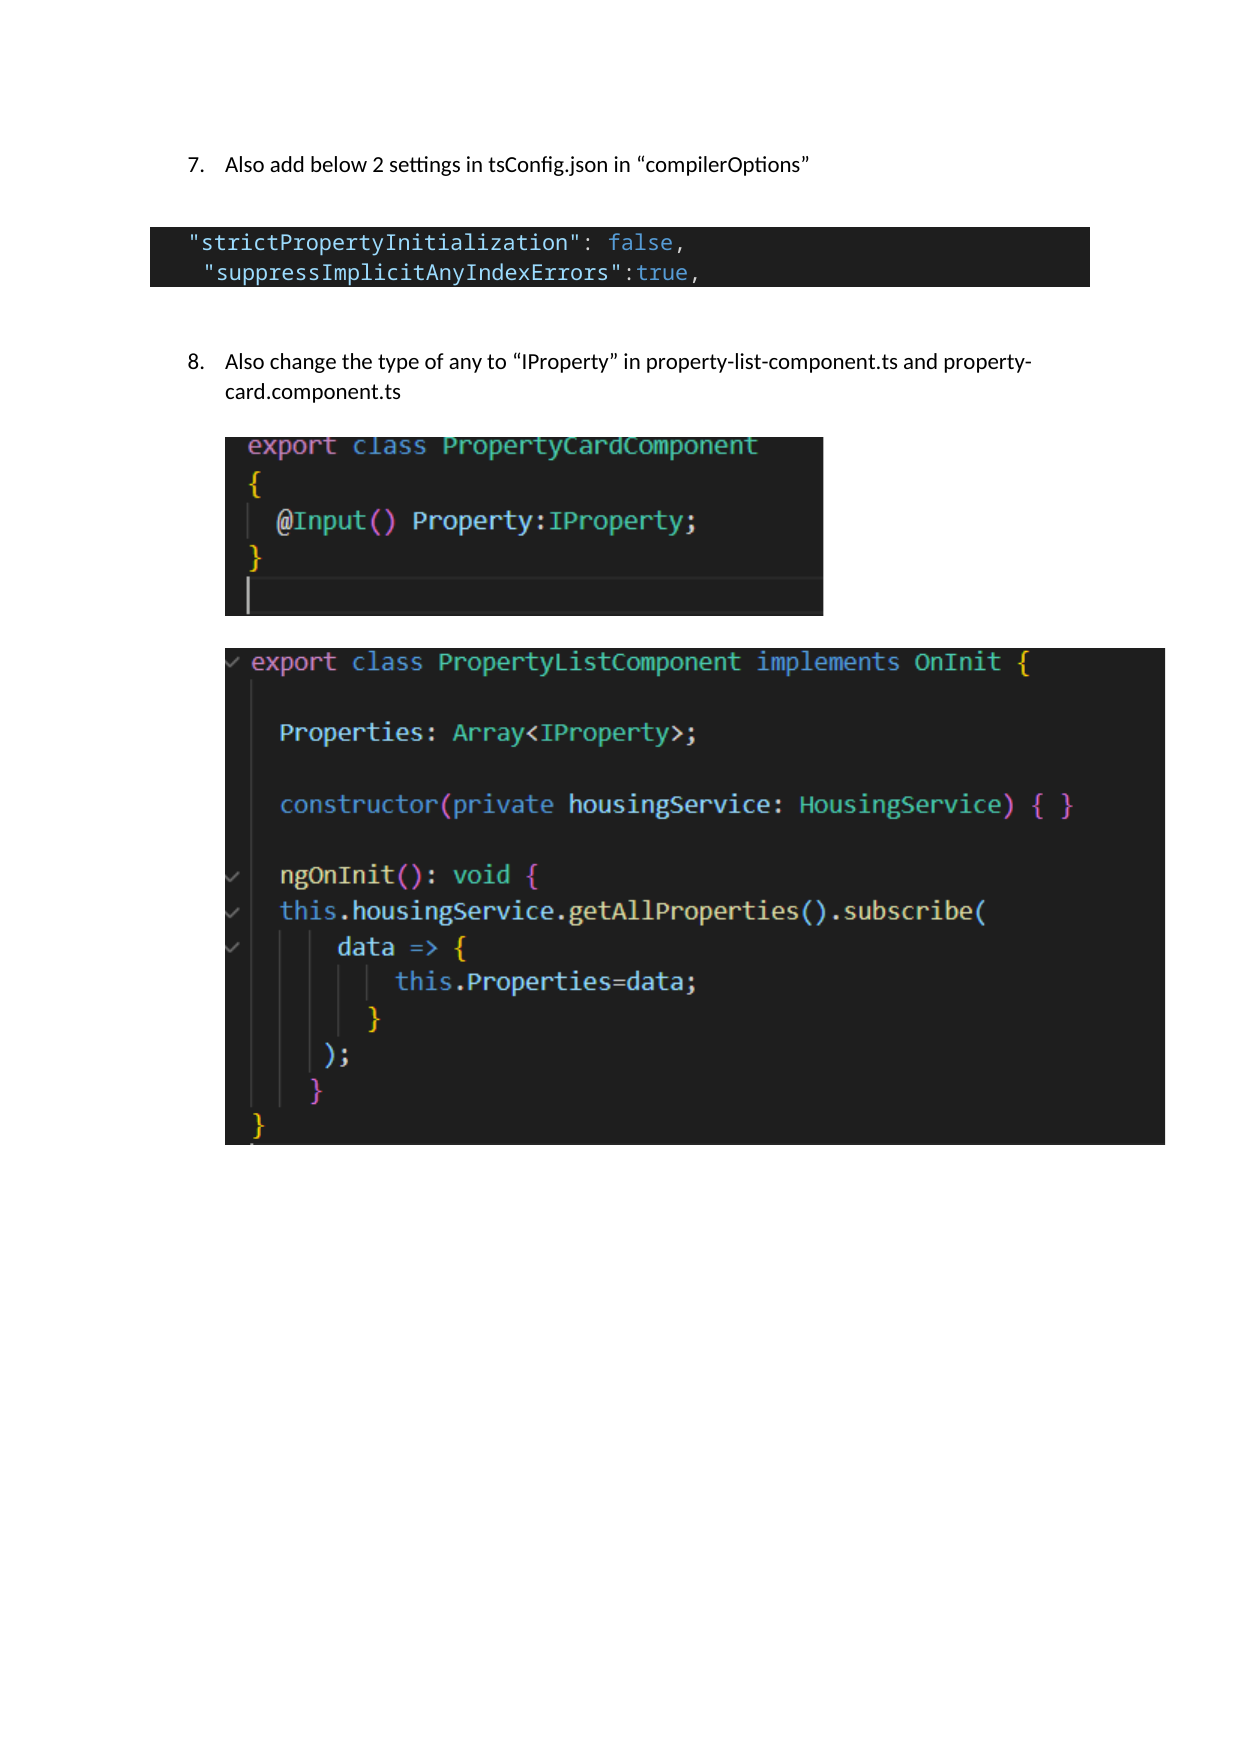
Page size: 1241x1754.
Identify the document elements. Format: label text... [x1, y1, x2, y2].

list Also add below 2 settings in tsConfig.json in “compilerOptions” [187, 150, 1090, 178]
text "suppressImplicitAnyIndexErrors":true, [150, 257, 1090, 287]
text "strictPropertyInitialization": false, [150, 227, 1090, 257]
picture [225, 648, 1166, 1145]
list Also change the type of any to “IProperty” in property-list-component.ts and property-card.component.ts [187, 347, 1090, 405]
picture [225, 437, 824, 616]
